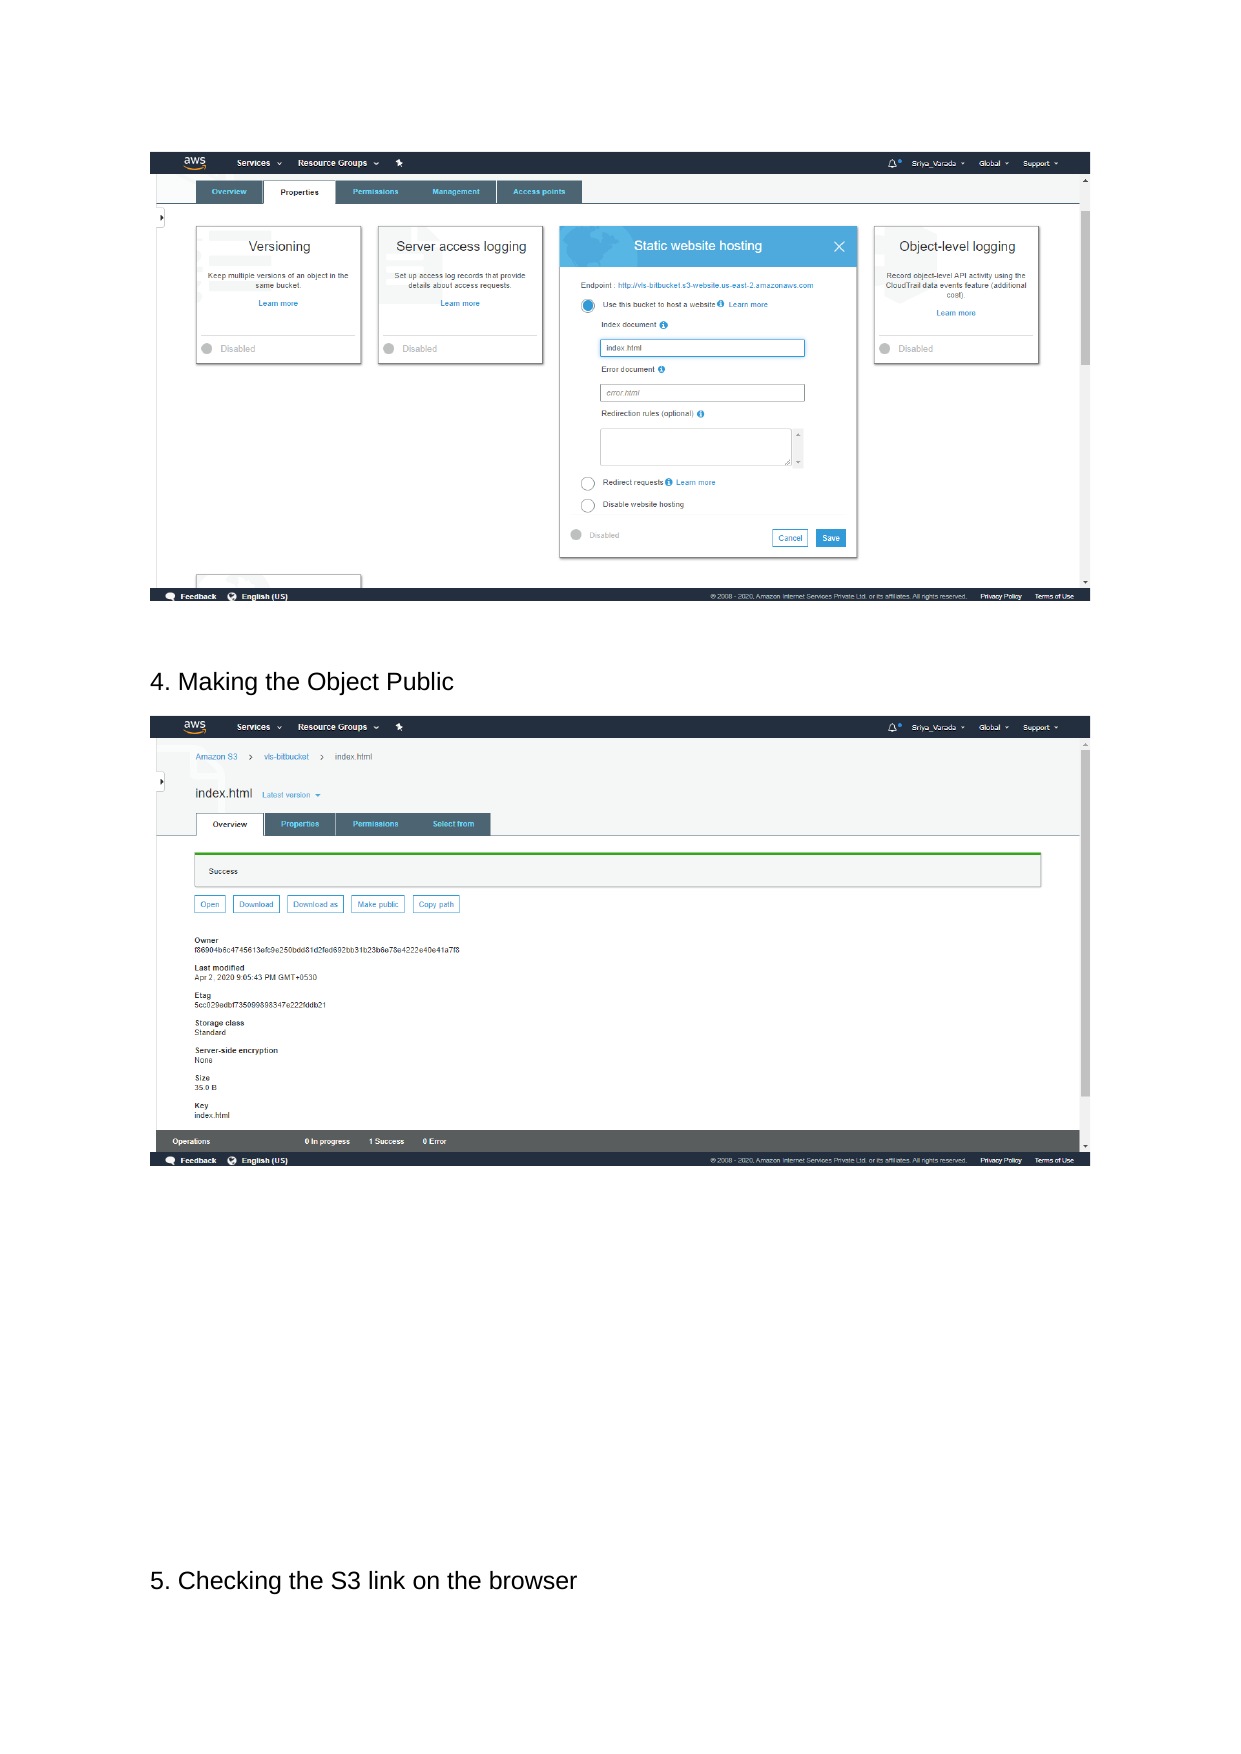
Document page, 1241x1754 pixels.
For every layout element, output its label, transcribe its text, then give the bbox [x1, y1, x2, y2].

picture [150, 714, 1091, 1166]
text 5. Checking the S3 link on the browser [150, 1566, 1090, 1595]
picture [150, 150, 1091, 601]
text 4. Making the Object Public [150, 667, 1090, 695]
